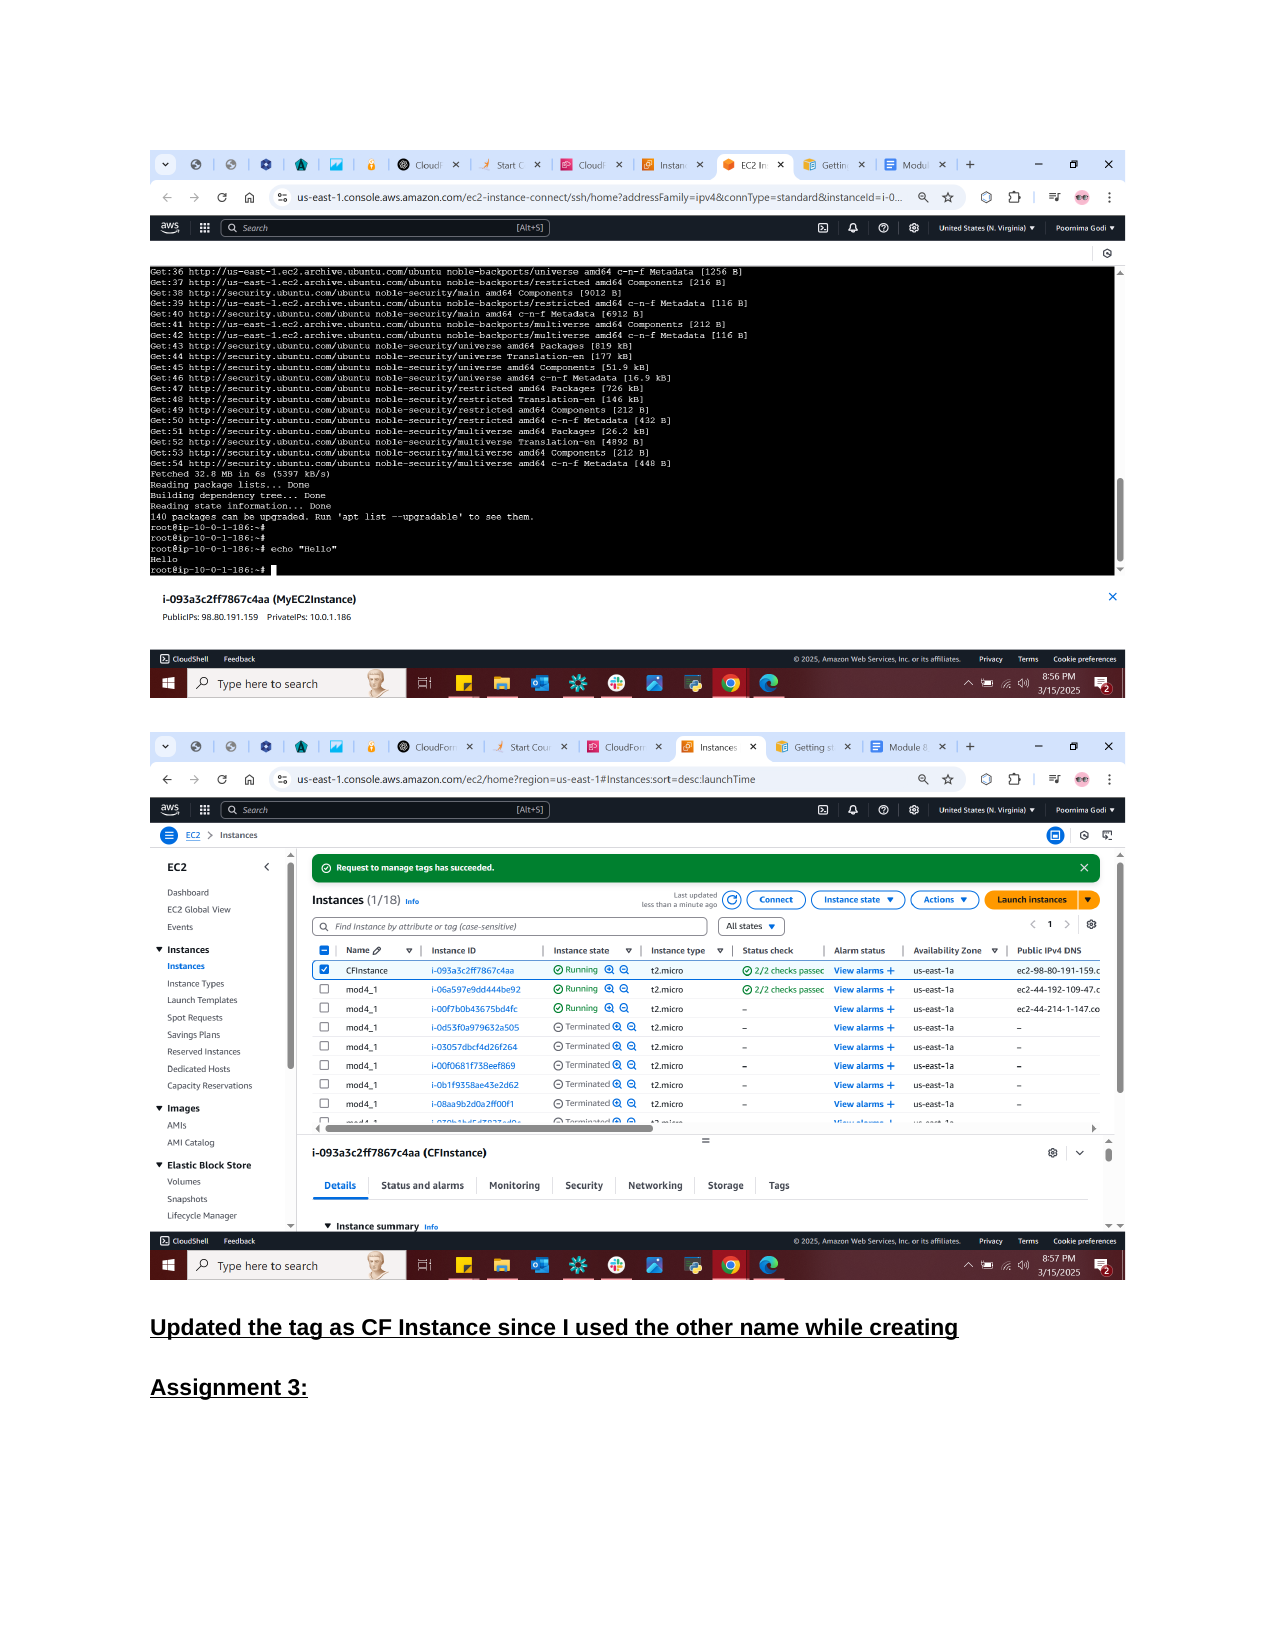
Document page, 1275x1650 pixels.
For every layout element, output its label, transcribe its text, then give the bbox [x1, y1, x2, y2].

text Updated the tag as CF Instance since I used the other name while creating [150, 1314, 1125, 1340]
text Assignment 3: [150, 1374, 1125, 1401]
picture [150, 150, 1125, 698]
picture [150, 732, 1125, 1280]
